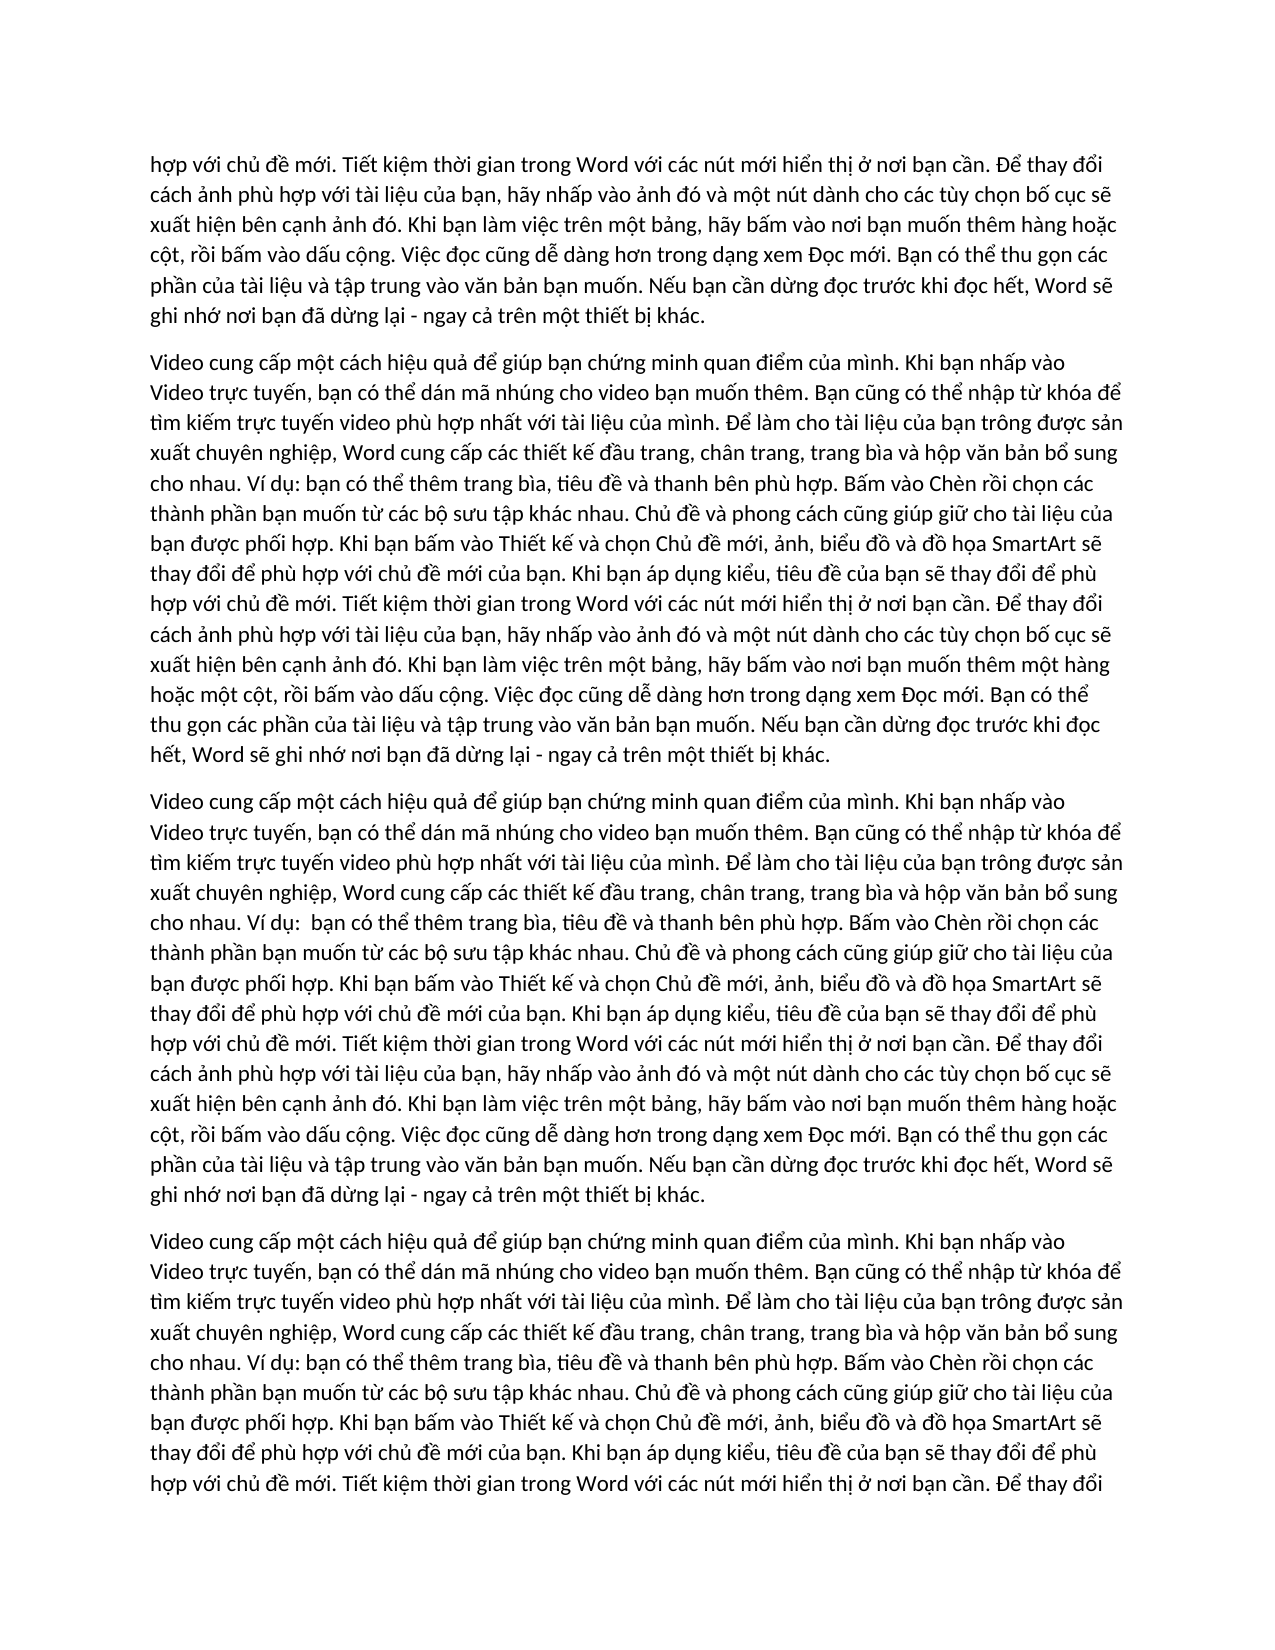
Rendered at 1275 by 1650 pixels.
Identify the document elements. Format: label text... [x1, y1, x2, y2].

text Video cung cấp một cách hiệu quả để giúp bạn chứng minh quan điểm của mình. Khi bạn nhấp vào Video trực tuyến, bạn có thể dán mã nhúng cho video bạn muốn thêm. Bạn cũng có thể nhập từ khóa để tìm kiếm trực tuyến video phù hợp nhất với tài liệu của mình. Để làm cho tài liệu của bạn trông được sản xuất chuyên nghiệp, Word cung cấp các thiết kế đầu trang, chân trang, trang bìa và hộp văn bản bổ sung cho nhau. Ví dụ: bạn có thể thêm trang bìa, tiêu đề và thanh bên phù hợp. Bấm vào Chèn rồi chọn các thành phần bạn muốn từ các bộ sưu tập khác nhau. Chủ đề và phong cách cũng giúp giữ cho tài liệu của bạn được phối hợp. Khi bạn bấm vào Thiết kế và chọn Chủ đề mới, ảnh, biểu đồ và đồ họa SmartArt sẽ thay đổi để phù hợp với chủ đề mới của bạn. Khi bạn áp dụng kiểu, tiêu đề của bạn sẽ thay đổi để phù hợp với chủ đề mới. Tiết kiệm thời gian trong Word với các nút mới hiển thị ở nơi bạn cần. Để thay đổi cách ảnh phù hợp với tài liệu của bạn, hãy nhấp vào ảnh đó và một nút dành cho các tùy chọn bố cục sẽ xuất hiện bên cạnh ảnh đó. Khi bạn làm việc trên một bảng, hãy bấm vào nơi bạn muốn thêm một hàng hoặc một cột, rồi bấm vào dấu cộng. Việc đọc cũng dễ dàng hơn trong dạng xem Đọc mới. Bạn có thể thu gọn các phần của tài liệu và tập trung vào văn bản bạn muốn. Nếu bạn cần dừng đọc trước khi đọc hết, Word sẽ ghi nhớ nơi bạn đã dừng lại - ngay cả trên một thiết bị khác. [150, 348, 1125, 769]
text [150, 1227, 1125, 1497]
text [150, 150, 1125, 329]
